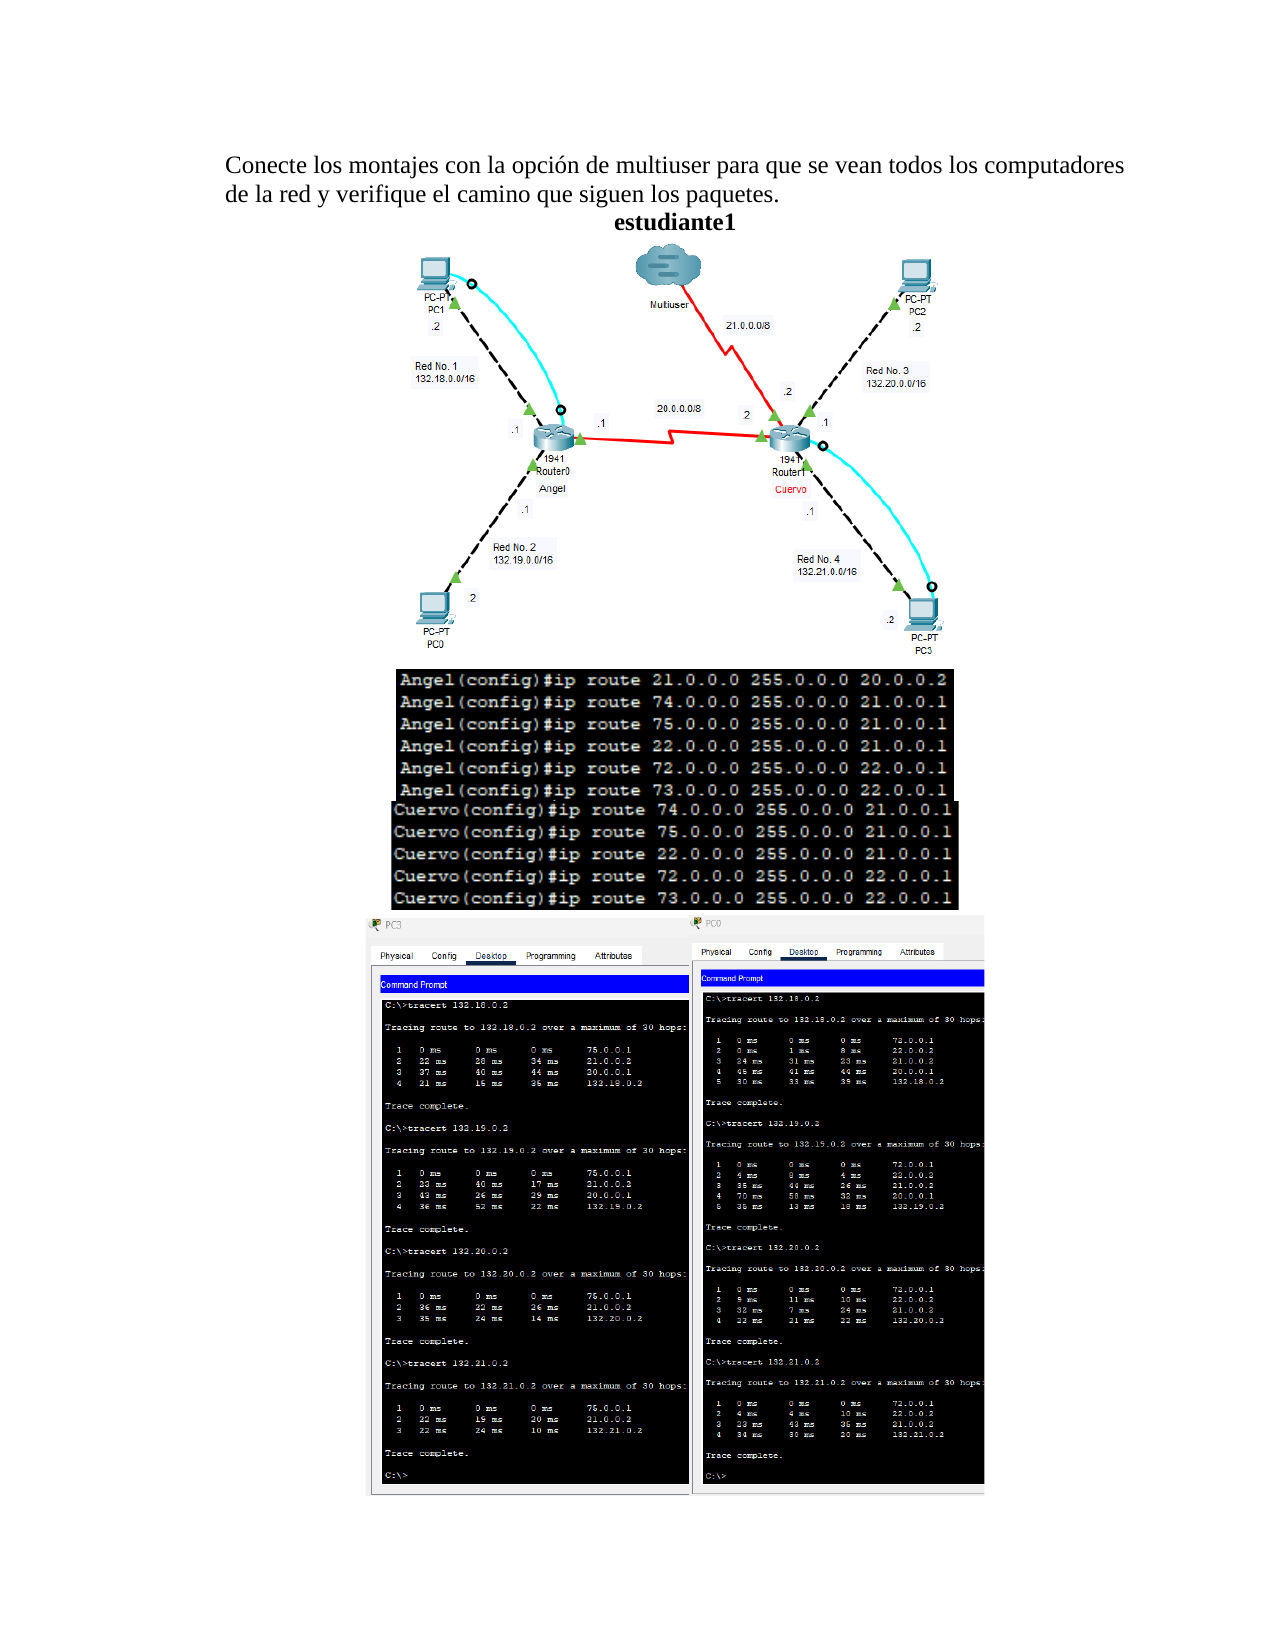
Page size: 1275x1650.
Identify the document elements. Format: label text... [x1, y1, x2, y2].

picture [391, 236, 959, 910]
picture [365, 915, 985, 1496]
text estudiante1 [225, 207, 1125, 236]
text Conecte los montajes con la opción de multiuser para que se vean todos los computadores de la red y verifique el camino que siguen los paquetes. [225, 150, 1125, 207]
